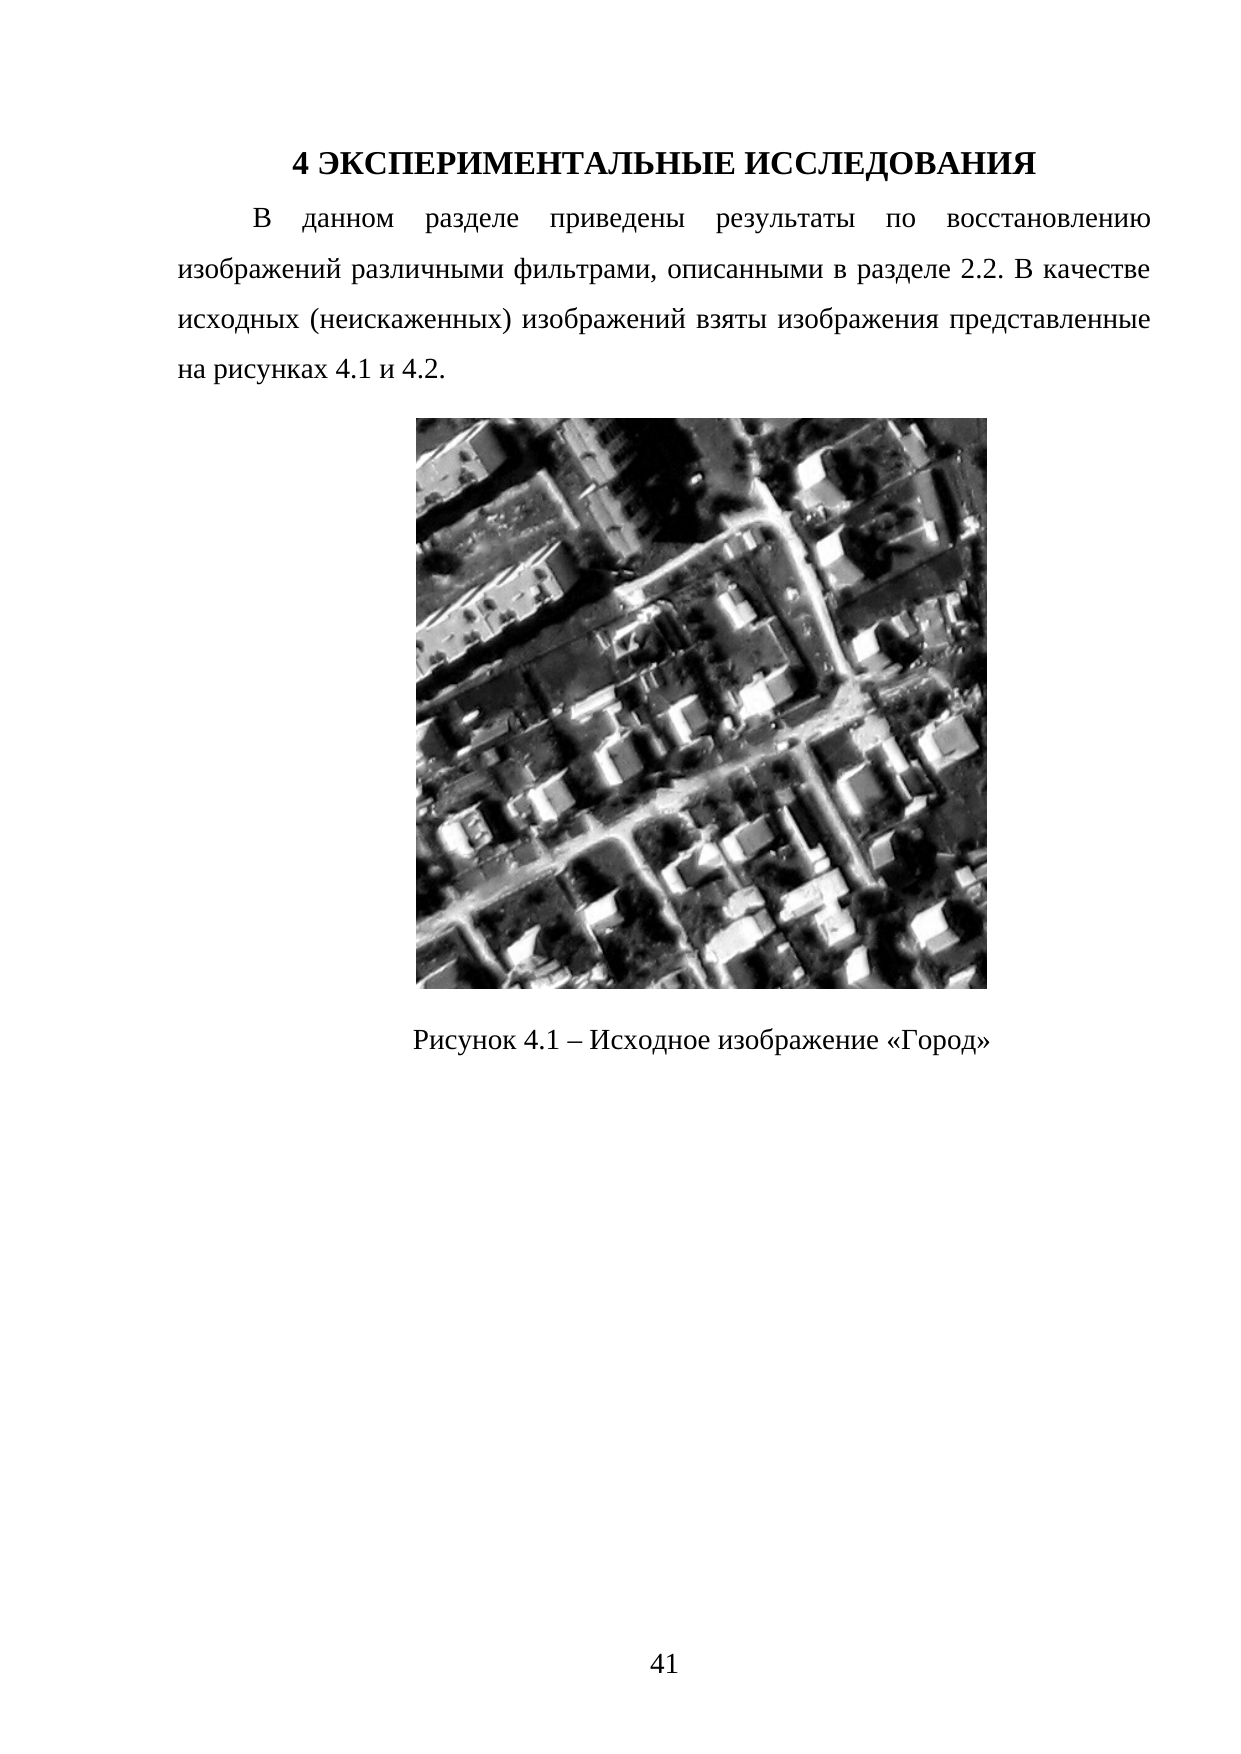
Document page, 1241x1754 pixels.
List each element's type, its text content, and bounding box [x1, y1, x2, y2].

text В данном разделе приведены результаты по восстановлению изображений различными фильтрами, описанными в разделе 2.2. В качестве исходных (неискаженных) изображений взяты изображения представленные на рисунках 4.1 и 4.2. [177, 201, 1152, 385]
picture [416, 418, 987, 989]
subtitle 4 ЭКСПЕРИМЕНТАЛЬНЫЕ ИССЛЕДОВАНИЯ [177, 143, 1152, 181]
text Рисунок 4.1 – Исходное изображение «Город» [177, 1022, 1152, 1056]
